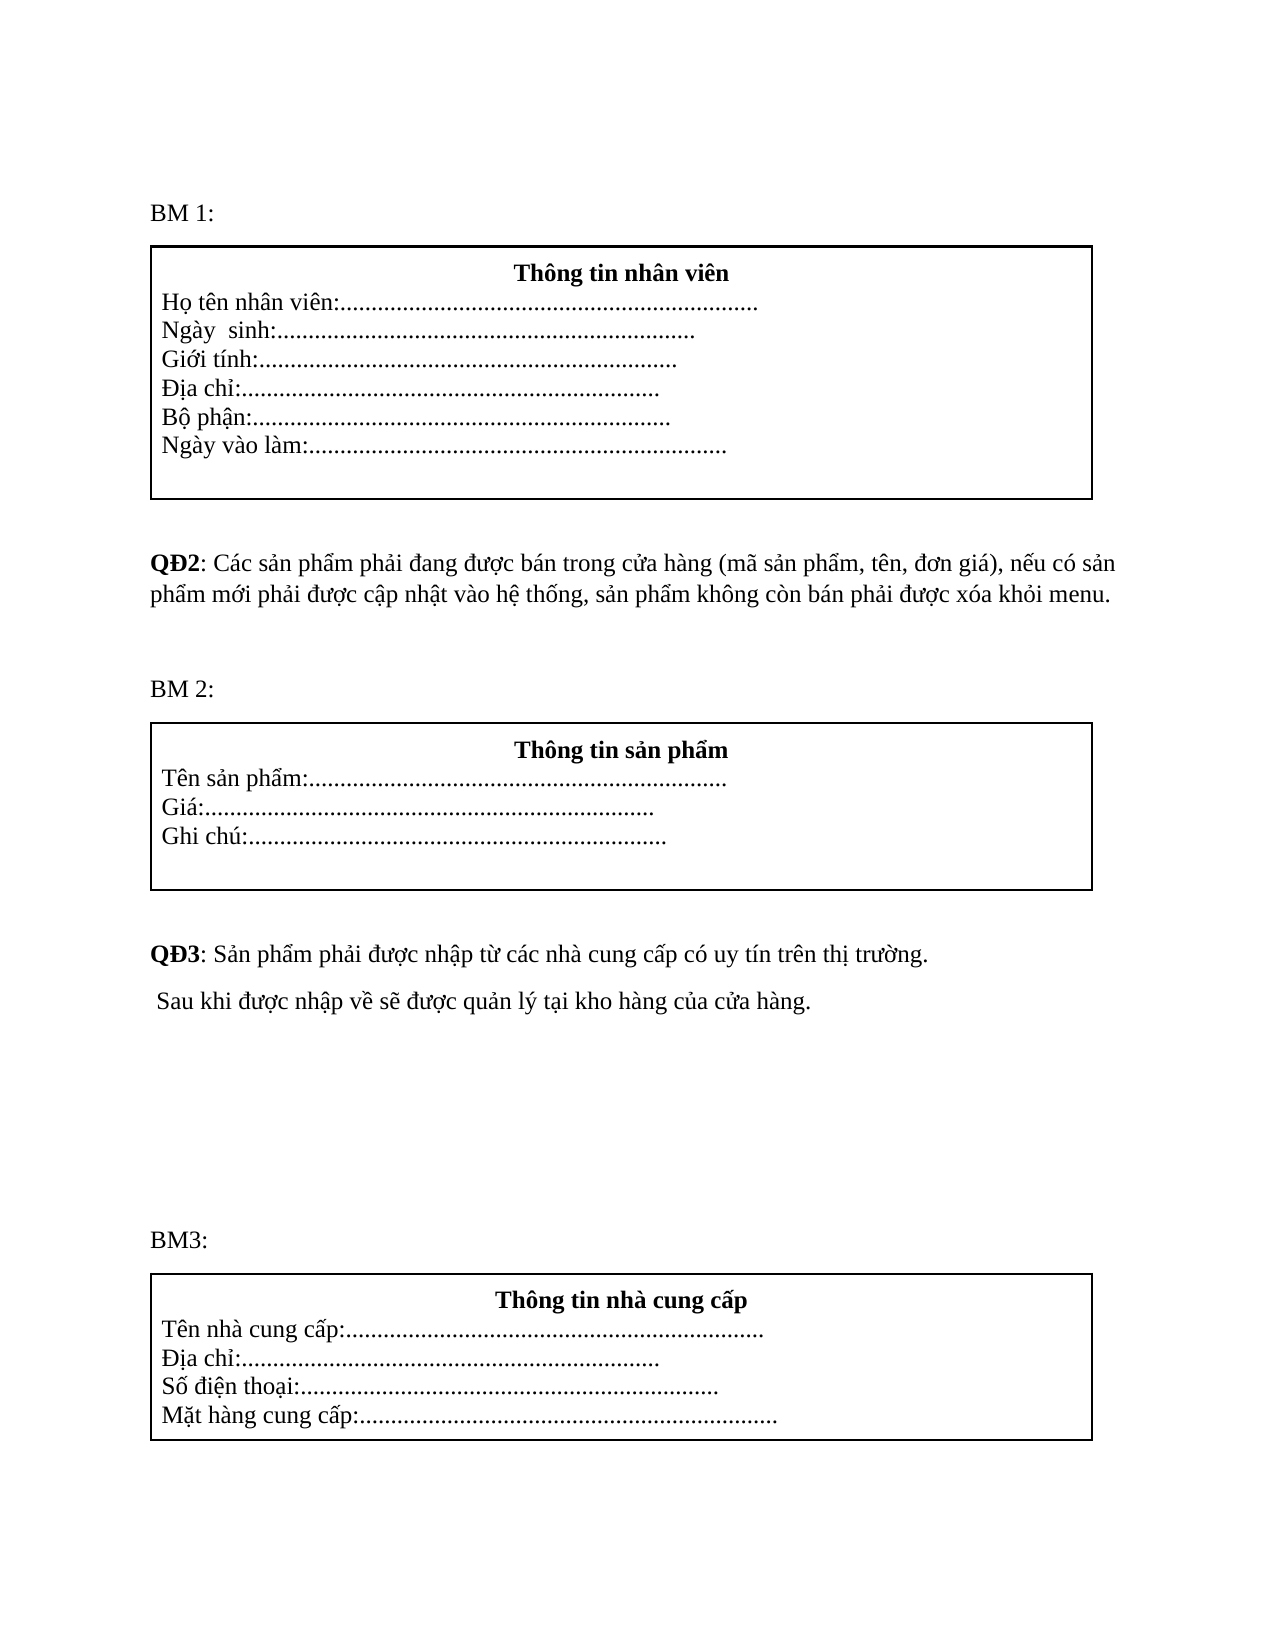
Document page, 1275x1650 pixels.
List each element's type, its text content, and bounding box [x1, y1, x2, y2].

text BM3: [150, 1225, 1125, 1254]
table_header Thông tin nhà cung cấp Tên nhà cung cấp:................................................................... Địa chỉ:................................................................... Số điện thoại:................................................................... Mặt hàng cung cấp:................................................................... [152, 1275, 1091, 1439]
text Sau khi được nhập về sẽ được quản lý tại kho hàng của cửa hàng. [150, 986, 1125, 1015]
text QĐ2: Các sản phẩm phải đang được bán trong cửa hàng (mã sản phẩm, tên, đơn giá), nếu có sản phẩm mới phải được cập nhật vào hệ thống, sản phẩm không còn bán phải được xóa khỏi menu. [150, 548, 1125, 608]
table_header Thông tin sản phẩm Tên sản phẩm:................................................................... Giá:........................................................................ Ghi chú:................................................................... [152, 724, 1091, 889]
table_header Thông tin nhân viên Họ tên nhân viên:................................................................... Ngày sinh:................................................................... Giới tính:................................................................... Địa chỉ:................................................................... Bộ phận:................................................................... Ngày vào làm:................................................................... [152, 248, 1091, 498]
text QĐ3: Sản phẩm phải được nhập từ các nhà cung cấp có uy tín trên thị trường. [150, 939, 1125, 967]
text BM 1: [150, 198, 1125, 226]
text BM 2: [150, 674, 1125, 703]
